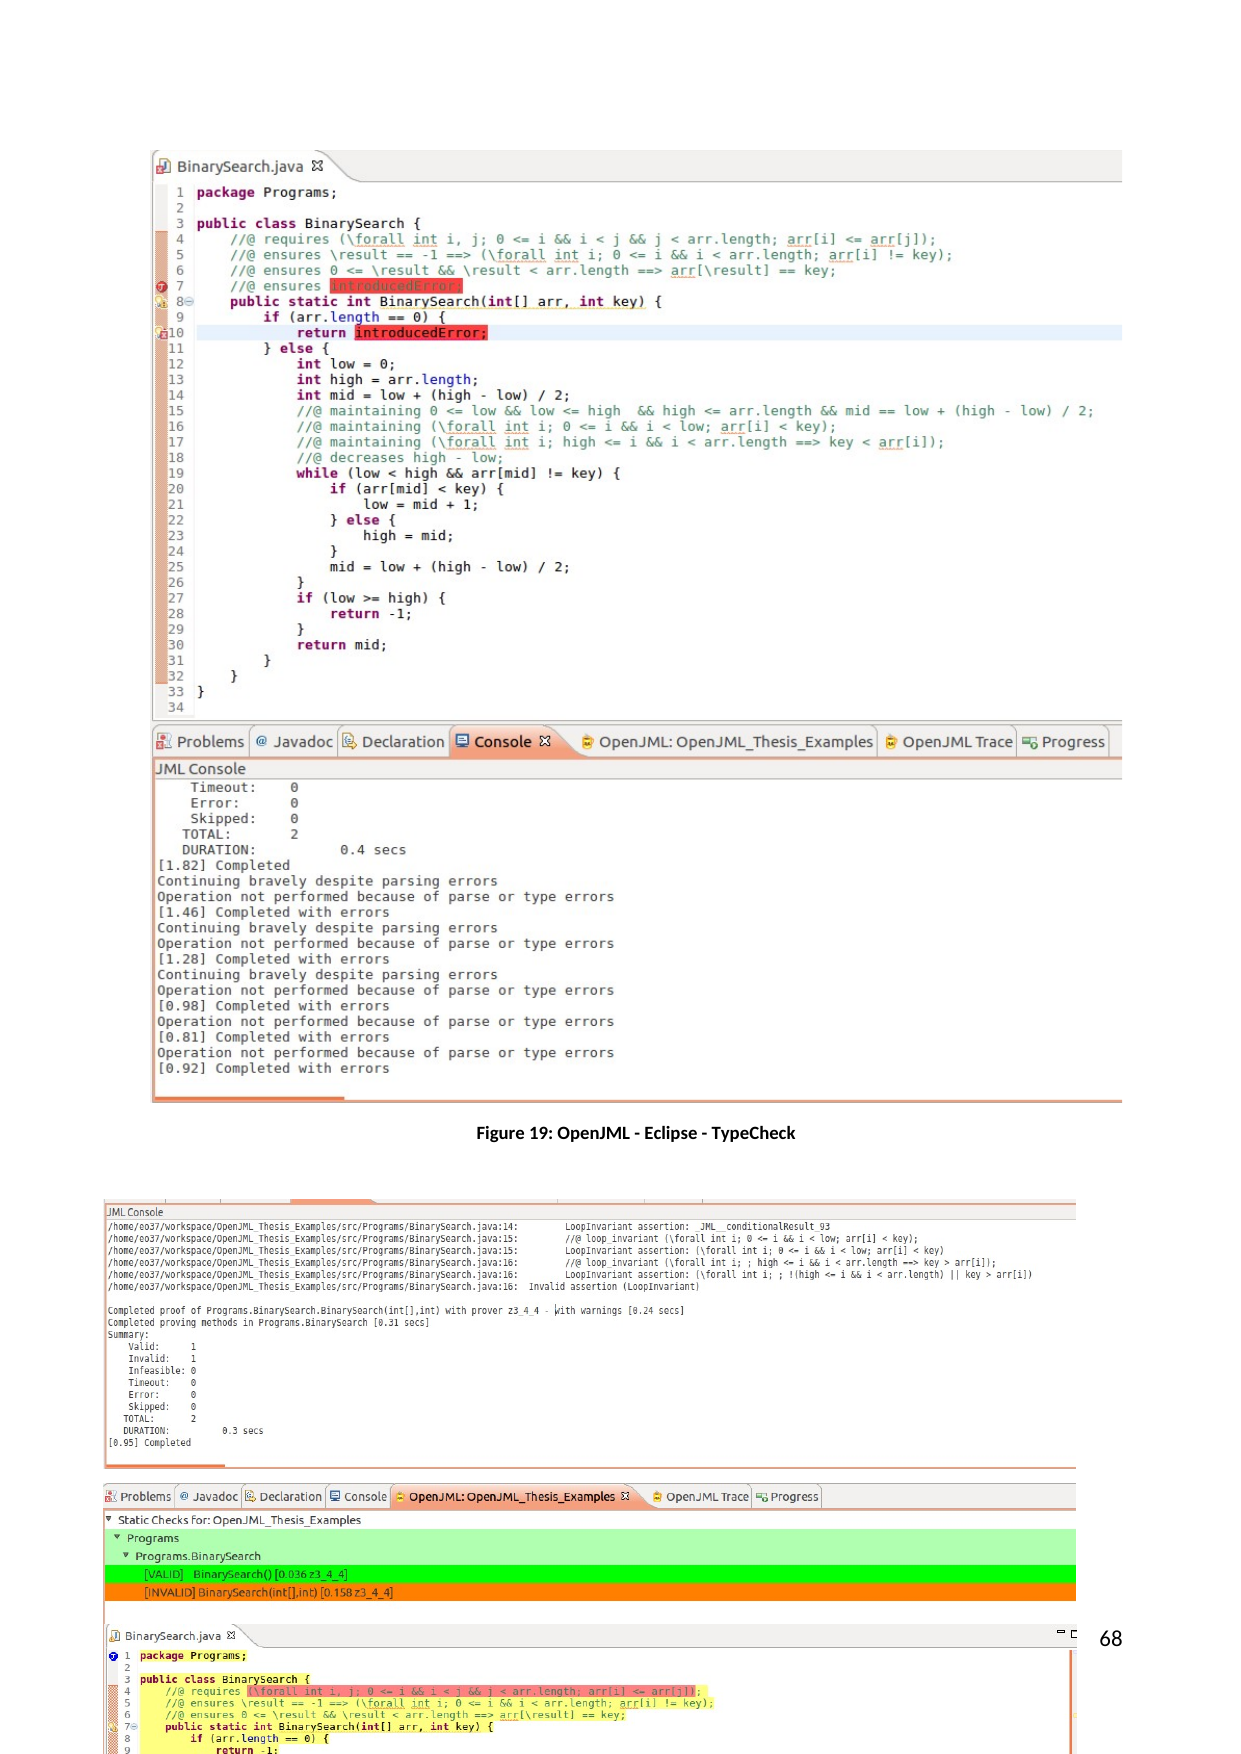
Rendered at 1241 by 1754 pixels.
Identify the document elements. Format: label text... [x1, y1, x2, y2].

picture [103, 1199, 1076, 1469]
picture [150, 150, 1123, 1103]
text Figure 19: OpenJML - Eclipse - TypeCheck [150, 1121, 1122, 1144]
picture [103, 1483, 1077, 1754]
